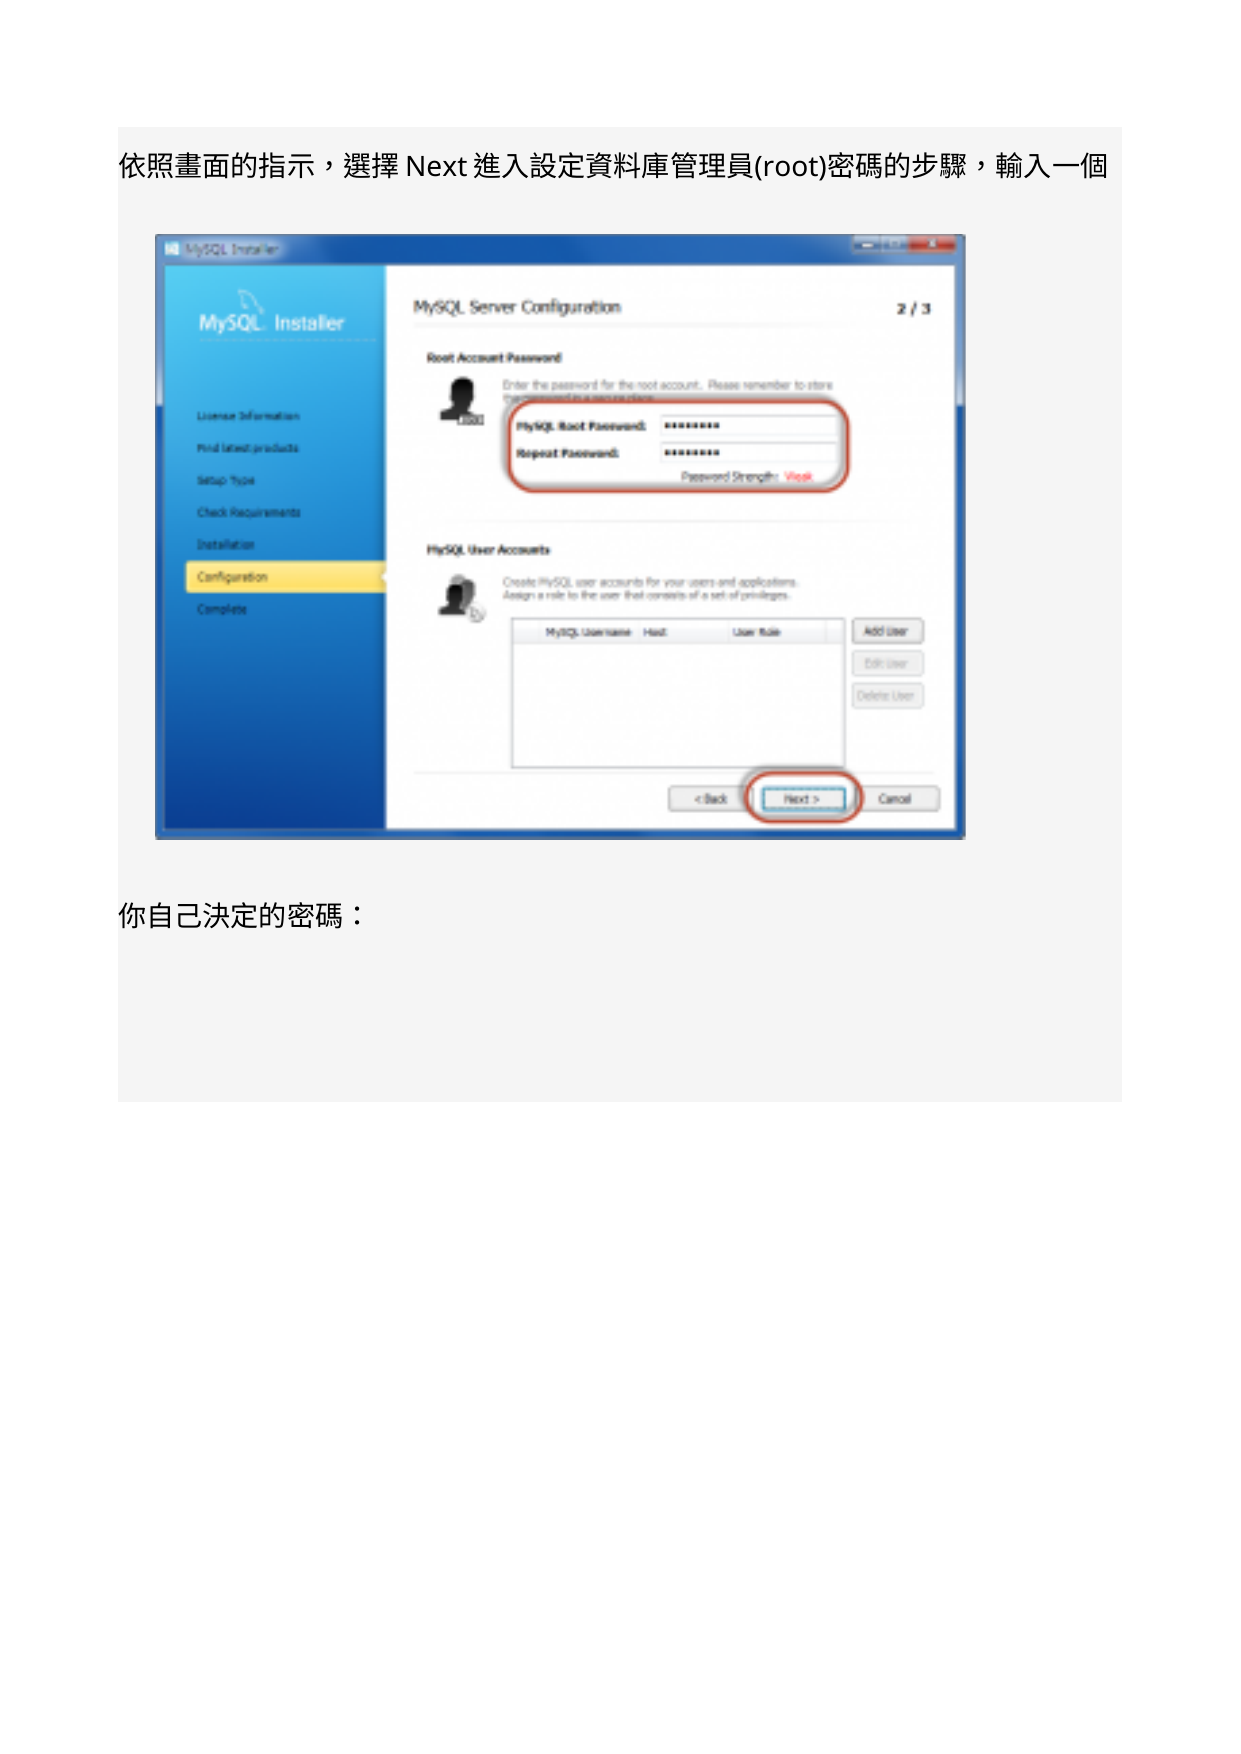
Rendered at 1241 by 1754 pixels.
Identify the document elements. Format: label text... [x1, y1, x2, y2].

picture [155, 234, 966, 840]
